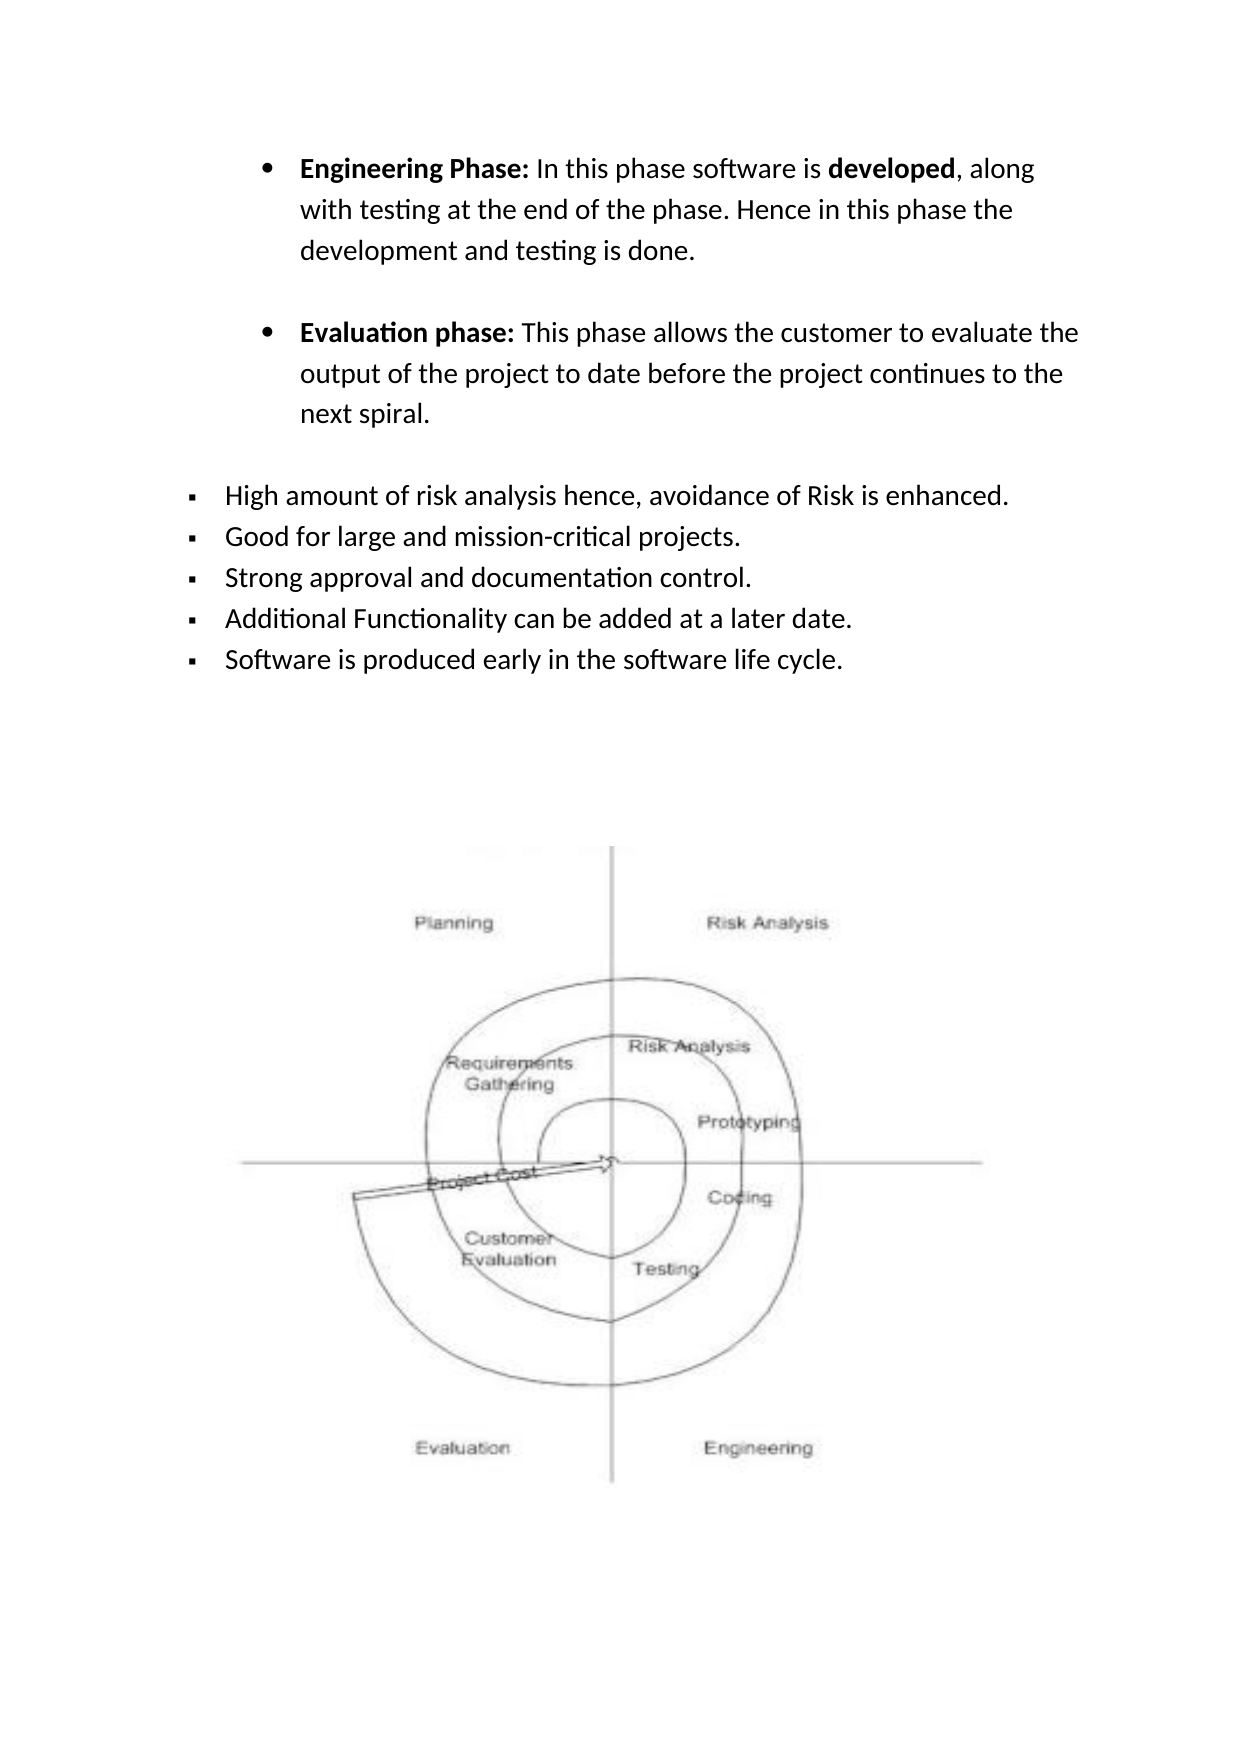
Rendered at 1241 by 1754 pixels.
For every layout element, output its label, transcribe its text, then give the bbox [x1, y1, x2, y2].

picture [225, 846, 1007, 1501]
list High amount of risk analysis hence, avoidance of Risk is enhanced. [187, 477, 1090, 513]
list Software is produced early in the software life cycle. [187, 641, 1090, 677]
list Evaluation phase: This phase allows the customer to evaluate the output of the project to date before the project continues to the next spiral. [262, 314, 1090, 431]
list Engineering Phase: In this phase software is developed, along with testing at the end of the phase. Hence in this phase the development and testing is done. [262, 150, 1090, 267]
list Additional Functionality can be added at a later date. [187, 600, 1090, 636]
list Strong approval and documentation control. [187, 559, 1090, 595]
list Good for large and mission-critical projects. [187, 518, 1090, 554]
